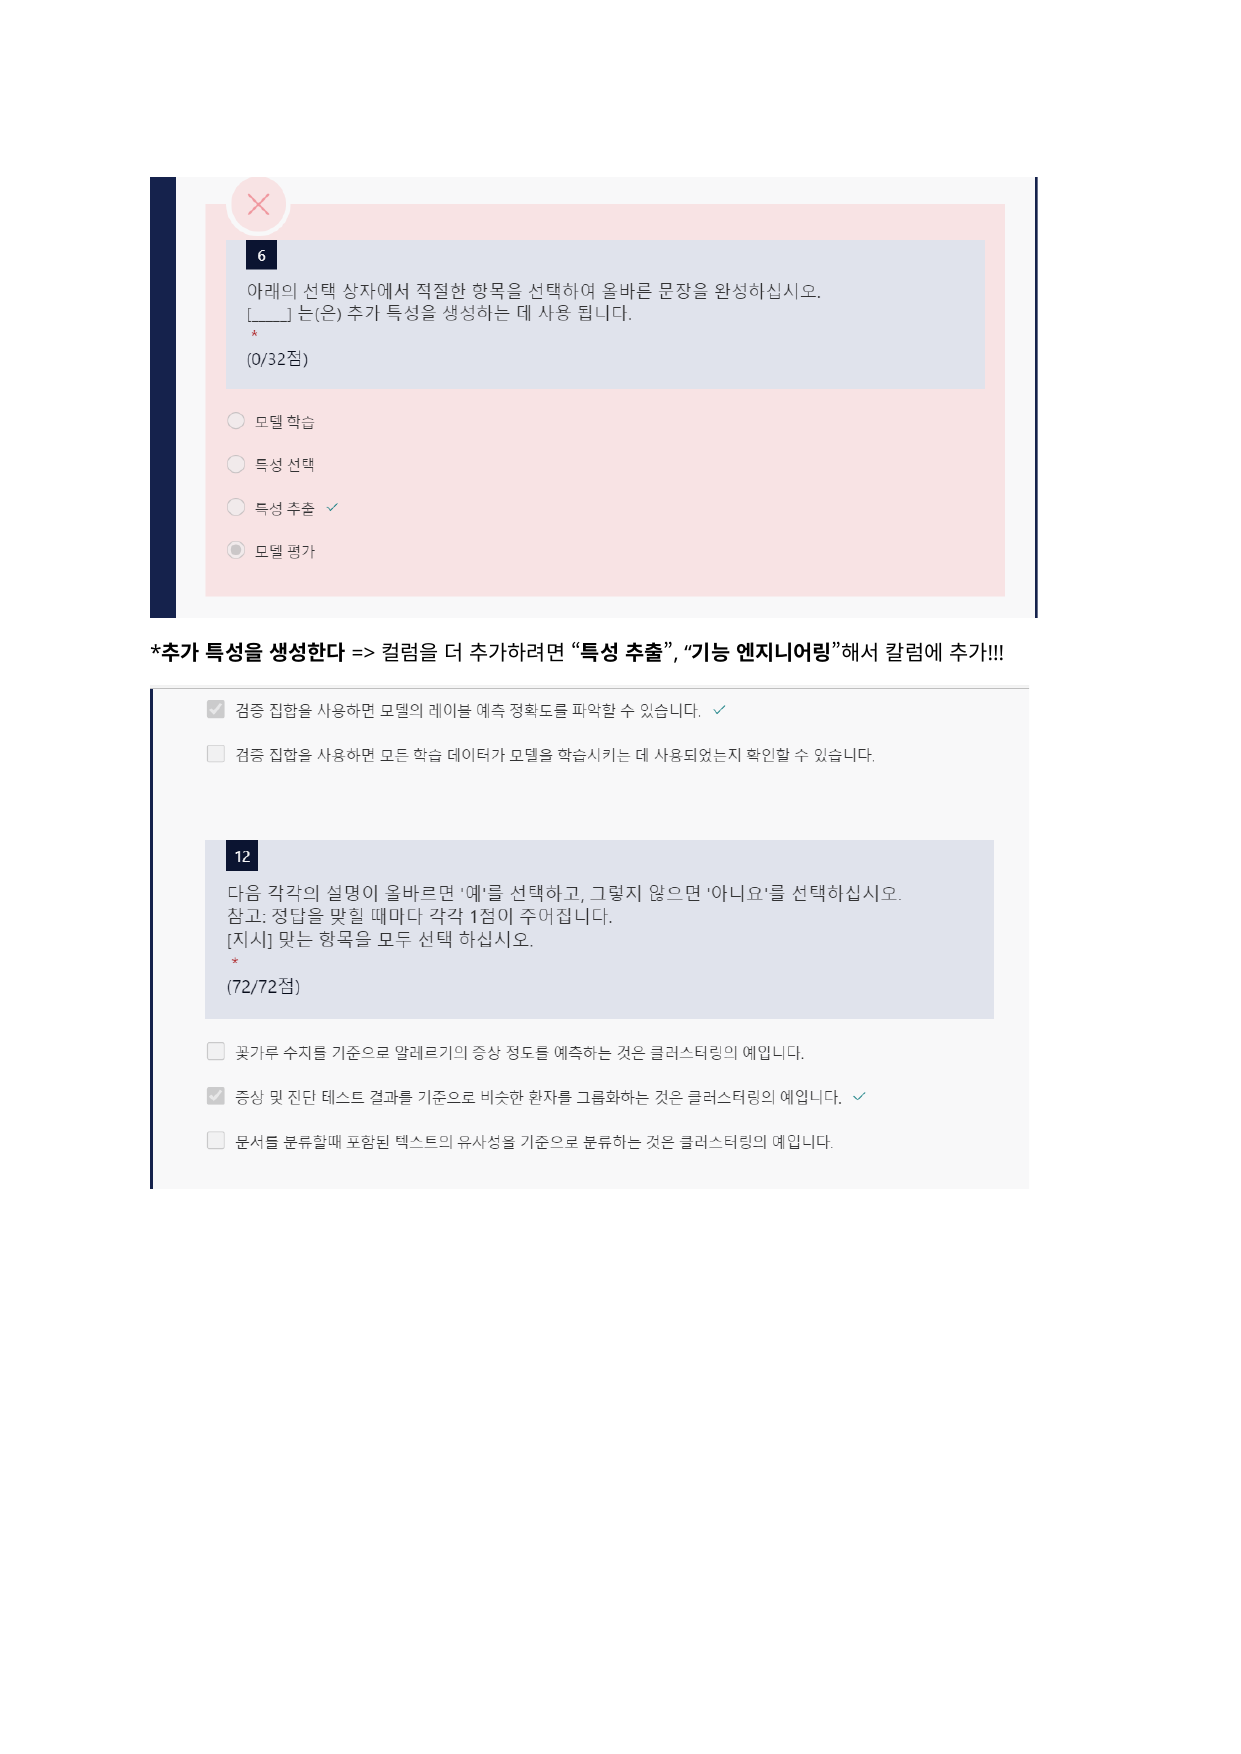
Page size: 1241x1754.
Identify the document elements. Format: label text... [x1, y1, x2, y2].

picture [150, 177, 1038, 618]
picture [150, 685, 1030, 1189]
text *추가 특성을 생성한다 => 컬럼을 더 추가하려면 “특성 추출”, “기능 엔지니어링”해서 칼럼에 추가!!! [150, 636, 1090, 667]
